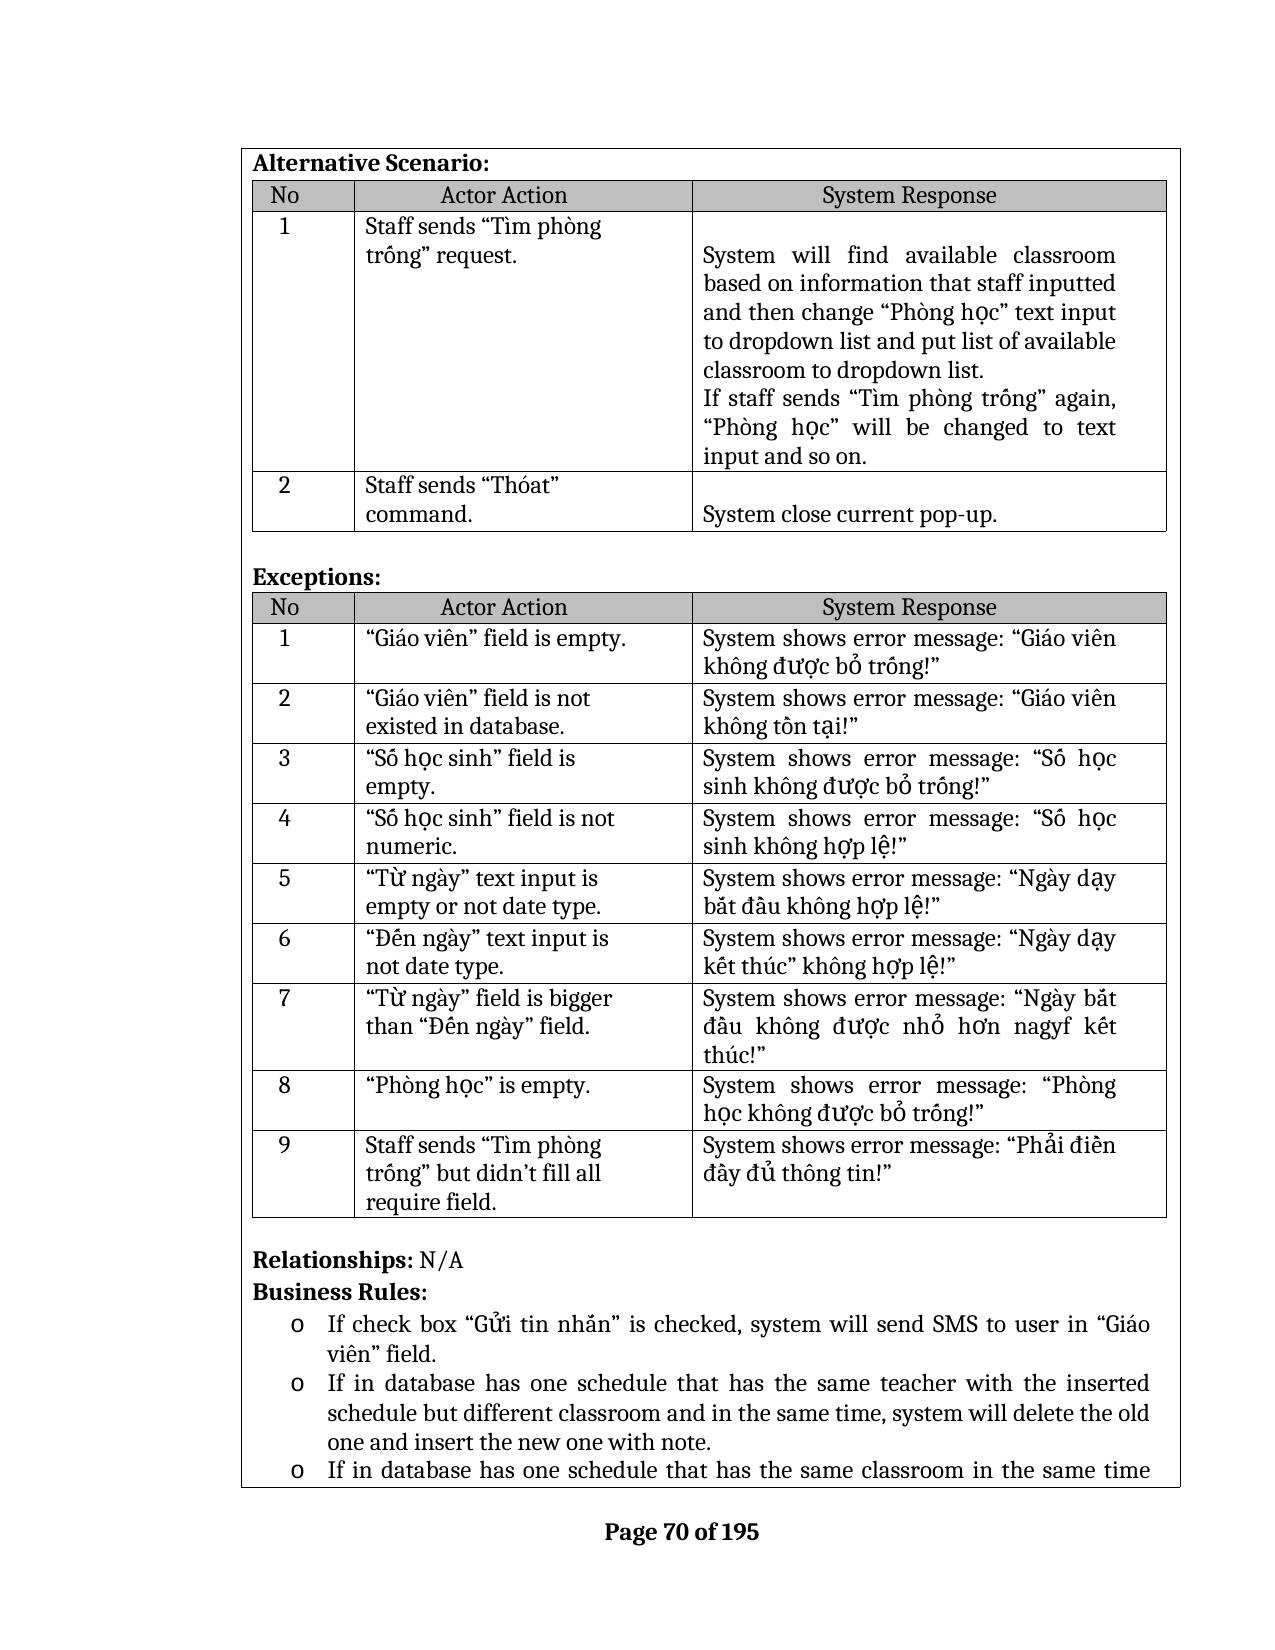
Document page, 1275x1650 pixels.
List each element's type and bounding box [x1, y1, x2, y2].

table_cell [242, 149, 1180, 1486]
